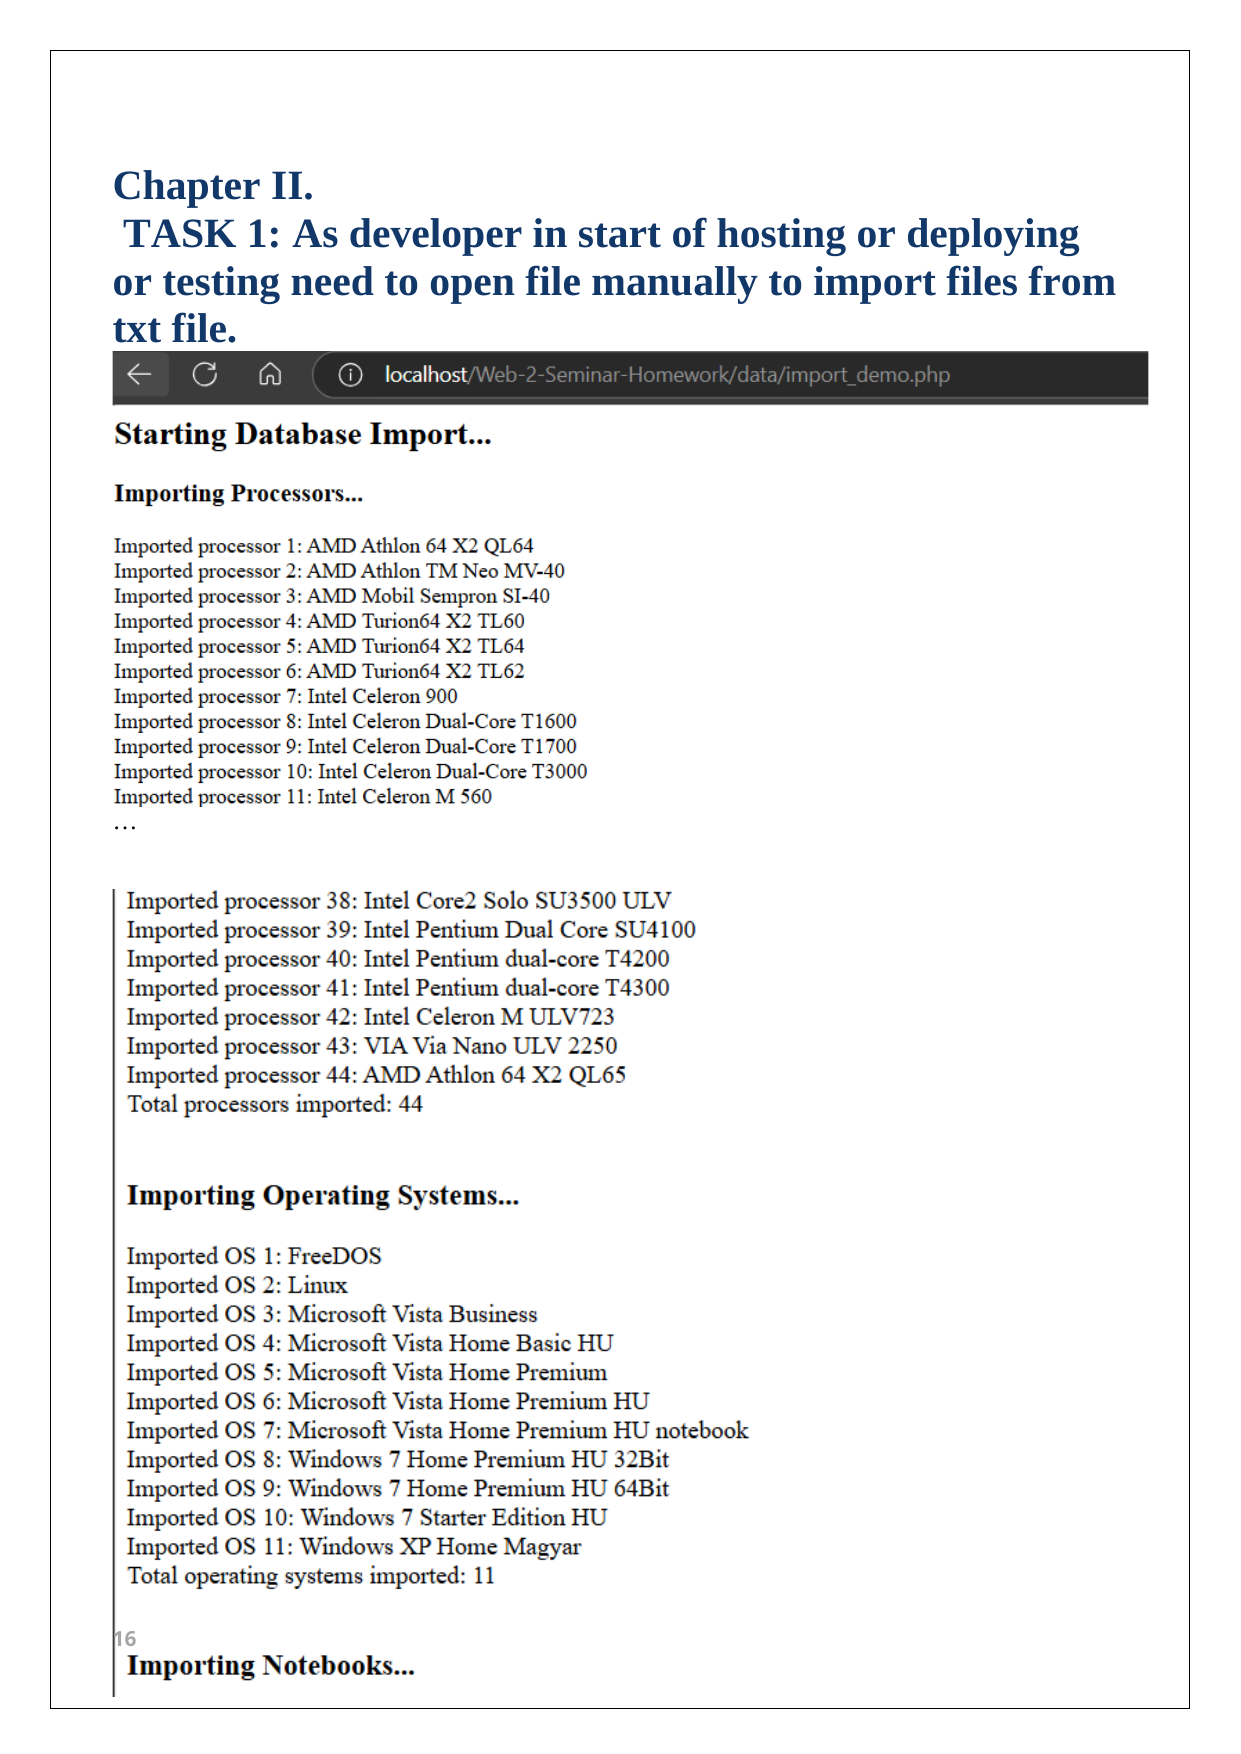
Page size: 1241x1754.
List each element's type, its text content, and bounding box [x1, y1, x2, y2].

picture [112, 351, 1149, 807]
picture [112, 889, 766, 1697]
text TASK 1: As developer in start of hosting or deploying or testing need to open file manually to import files from txt file. [112, 208, 1128, 351]
text … [112, 807, 1128, 835]
text Chapter II. [112, 160, 1128, 208]
